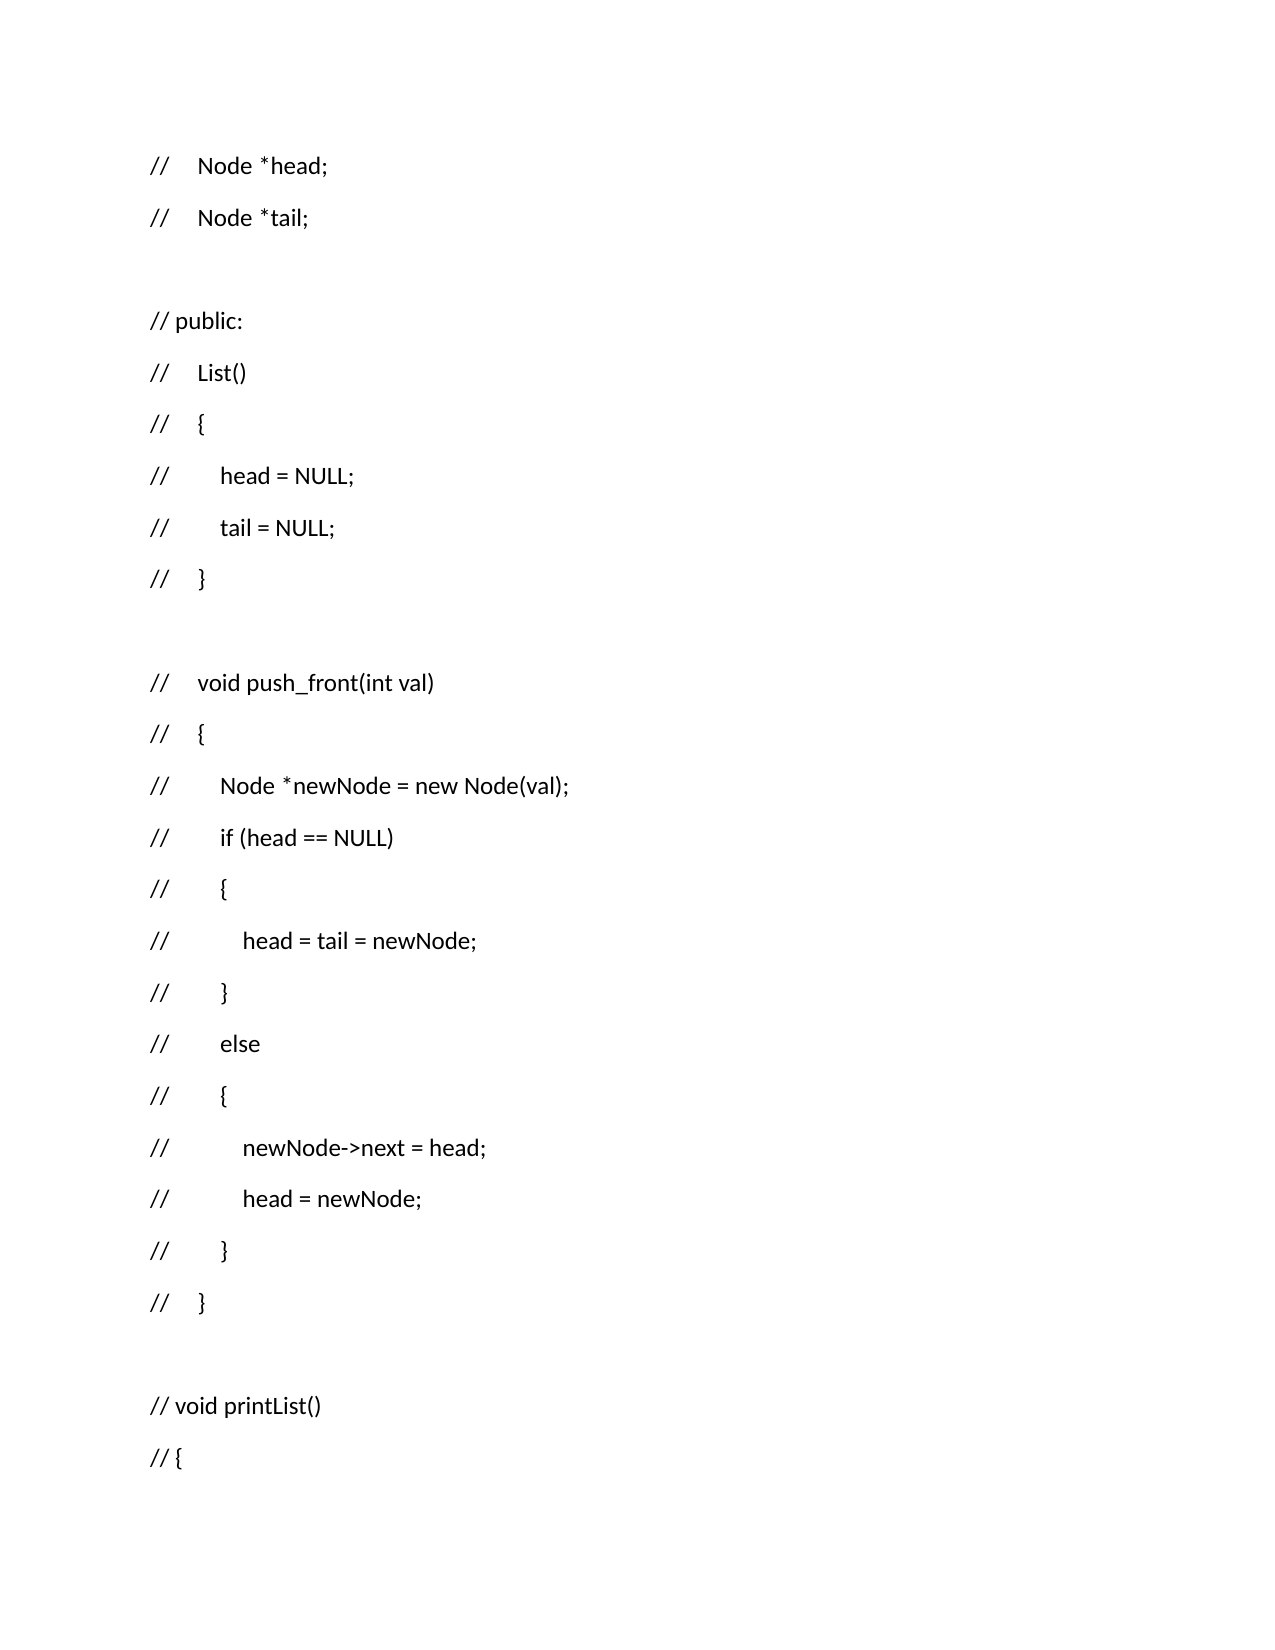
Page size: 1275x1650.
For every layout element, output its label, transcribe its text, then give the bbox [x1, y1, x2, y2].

text // } [150, 1235, 1125, 1266]
text // newNode->next = head; [150, 1132, 1125, 1162]
text // { [150, 718, 1125, 749]
text // Node *tail; [150, 202, 1125, 232]
text // Node *newNode = new Node(val); [150, 770, 1125, 801]
text // } [150, 1287, 1125, 1317]
text // void push_front(int val) [150, 667, 1125, 697]
text // head = newNode; [150, 1183, 1125, 1214]
text // } [150, 563, 1125, 594]
text // head = tail = newNode; [150, 925, 1125, 956]
text // Node *head; [150, 150, 1125, 181]
text // void printList() [150, 1390, 1125, 1421]
text // tail = NULL; [150, 512, 1125, 542]
text // { [150, 408, 1125, 439]
text // else [150, 1028, 1125, 1059]
text // public: [150, 305, 1125, 336]
text // { [150, 873, 1125, 904]
text // { [150, 1080, 1125, 1111]
text // if (head == NULL) [150, 822, 1125, 852]
text // { [150, 1442, 1125, 1472]
text // List() [150, 357, 1125, 387]
text // } [150, 977, 1125, 1007]
text // head = NULL; [150, 460, 1125, 491]
